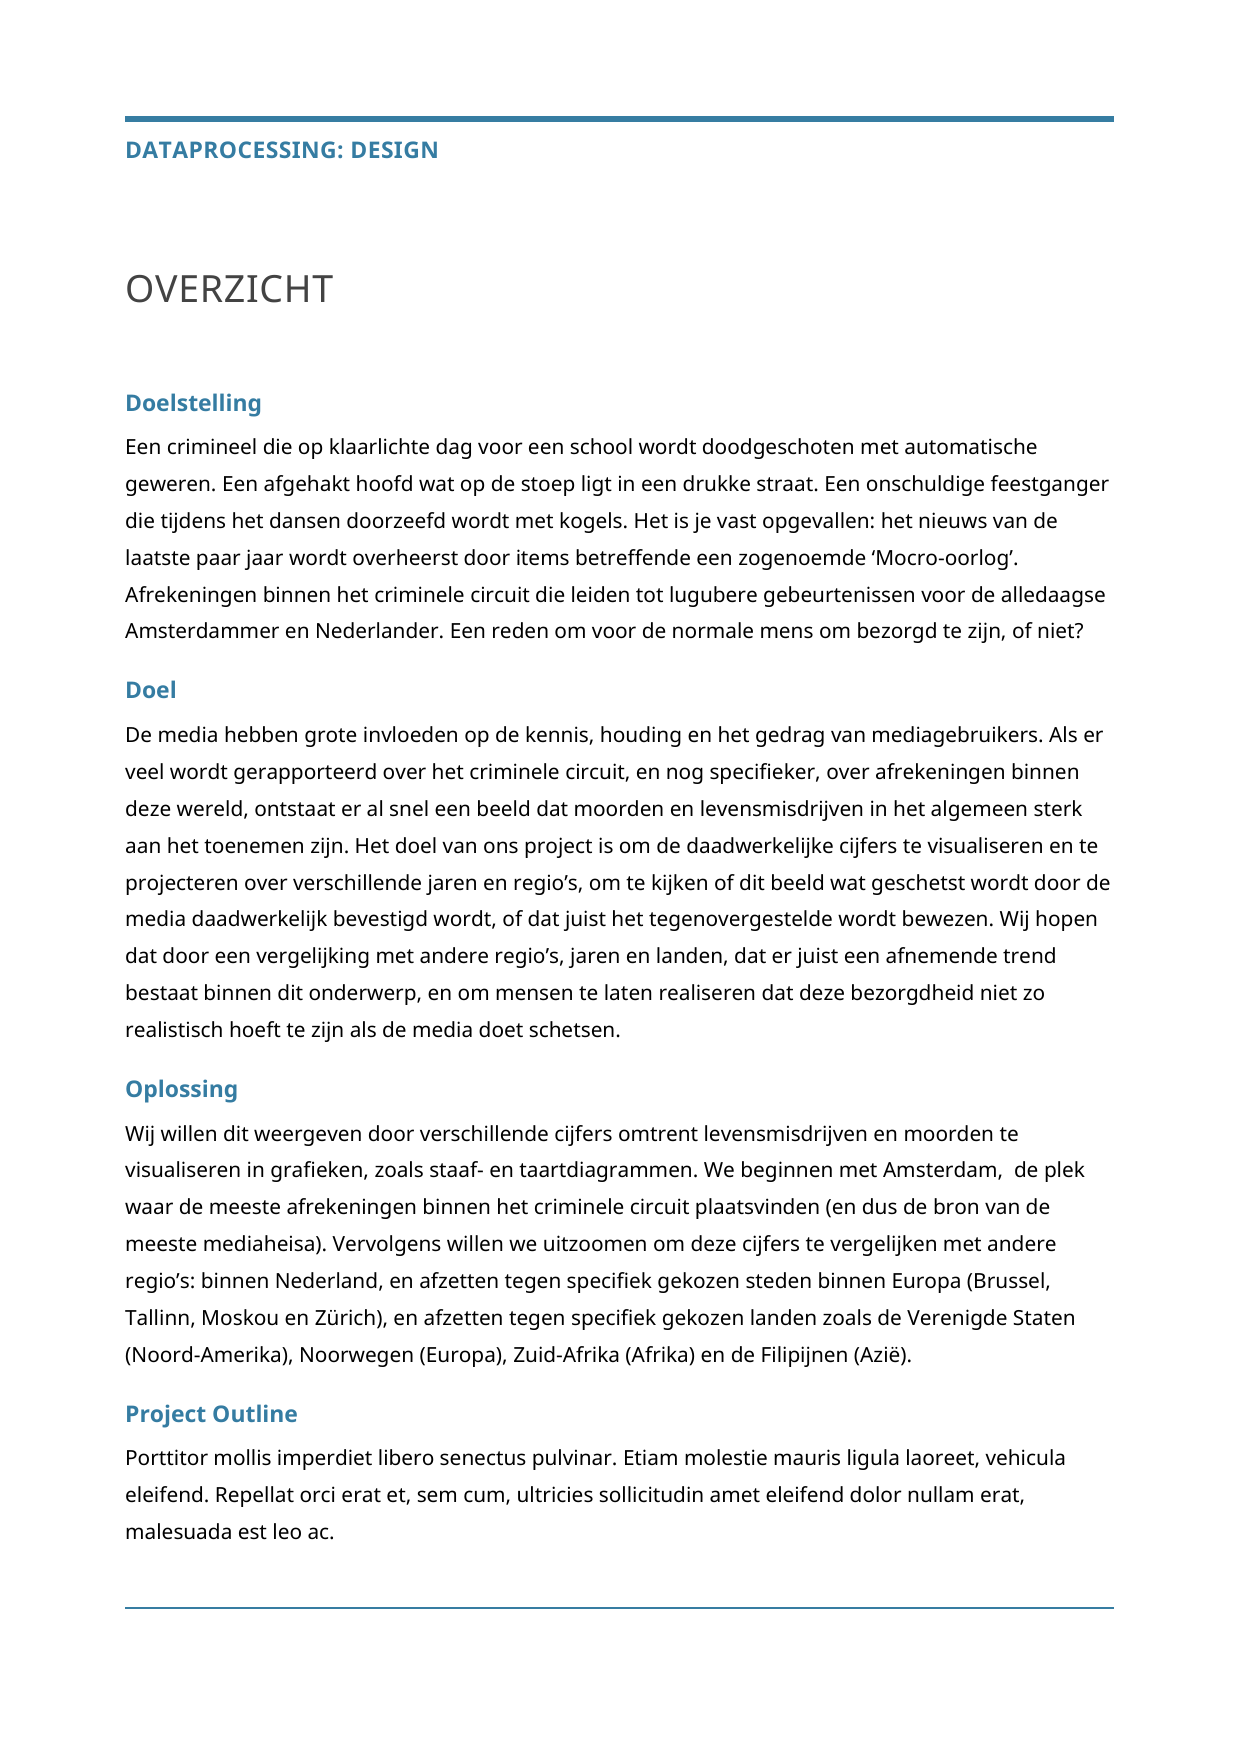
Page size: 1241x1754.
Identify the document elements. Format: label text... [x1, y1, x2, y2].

subtitle overzicht [125, 262, 1115, 313]
text Porttitor mollis imperdiet libero senectus pulvinar. Etiam molestie mauris ligula laoreet, vehicula eleifend. Repellat orci erat et, sem cum, ultricies sollicitudin amet eleifend dolor nullam erat, malesuada est leo ac. [125, 1443, 1115, 1546]
subtitle Project Outline [125, 1398, 1115, 1429]
text De media hebben grote invloeden op de kennis, houding en het gedrag van mediagebruikers. Als er veel wordt gerapporteerd over het criminele circuit, en nog specifieker, over afrekeningen binnen deze wereld, ontstaat er al snel een beeld dat moorden en levensmisdrijven in het algemeen sterk aan het toenemen zijn. Het doel van ons project is om de daadwerkelijke cijfers te visualiseren en te projecteren over verschillende jaren en regio’s, om te kijken of dit beeld wat geschetst wordt door de media daadwerkelijk bevestigd wordt, of dat juist het tegenovergestelde wordt bewezen. Wij hopen dat door een vergelijking met andere regio’s, jaren en landen, dat er juist een afnemende trend bestaat binnen dit onderwerp, en om mensen te laten realiseren dat deze bezorgdheid niet zo realistisch hoeft te zijn als de media doet schetsen. [125, 720, 1115, 1044]
subtitle Oplossing [125, 1073, 1115, 1104]
text Een crimineel die op klaarlichte dag voor een school wordt doodgeschoten met automatische geweren. Een afgehakt hoofd wat op de stoep ligt in een drukke straat. Een onschuldige feestganger die tijdens het dansen doorzeefd wordt met kogels. Het is je vast opgevallen: het nieuws van de laatste paar jaar wordt overheerst door items betreffende een zogenoemde ‘Mocro-oorlog’. Afrekeningen binnen het criminele circuit die leiden tot lugubere gebeurtenissen voor de alledaagse Amsterdammer en Nederlander. Een reden om voor de normale mens om bezorgd te zijn, of niet? [125, 432, 1115, 645]
text Wij willen dit weergeven door verschillende cijfers omtrent levensmisdrijven en moorden te visualiseren in grafieken, zoals staaf- en taartdiagrammen. We beginnen met Amsterdam, de plek waar de meeste afrekeningen binnen het criminele circuit plaatsvinden (en dus de bron van de meeste mediaheisa). Vervolgens willen we uitzoomen om deze cijfers te vergelijken met andere regio’s: binnen Nederland, en afzetten tegen specifiek gekozen steden binnen Europa (Brussel, Tallinn, Moskou en Zürich), en afzetten tegen specifiek gekozen landen zoals de Verenigde Staten (Noord-Amerika), Noorwegen (Europa), Zuid-Afrika (Afrika) en de Filipijnen (Azië). [125, 1119, 1115, 1368]
subtitle Doelstelling [125, 386, 1115, 418]
subtitle Doel [125, 674, 1115, 706]
